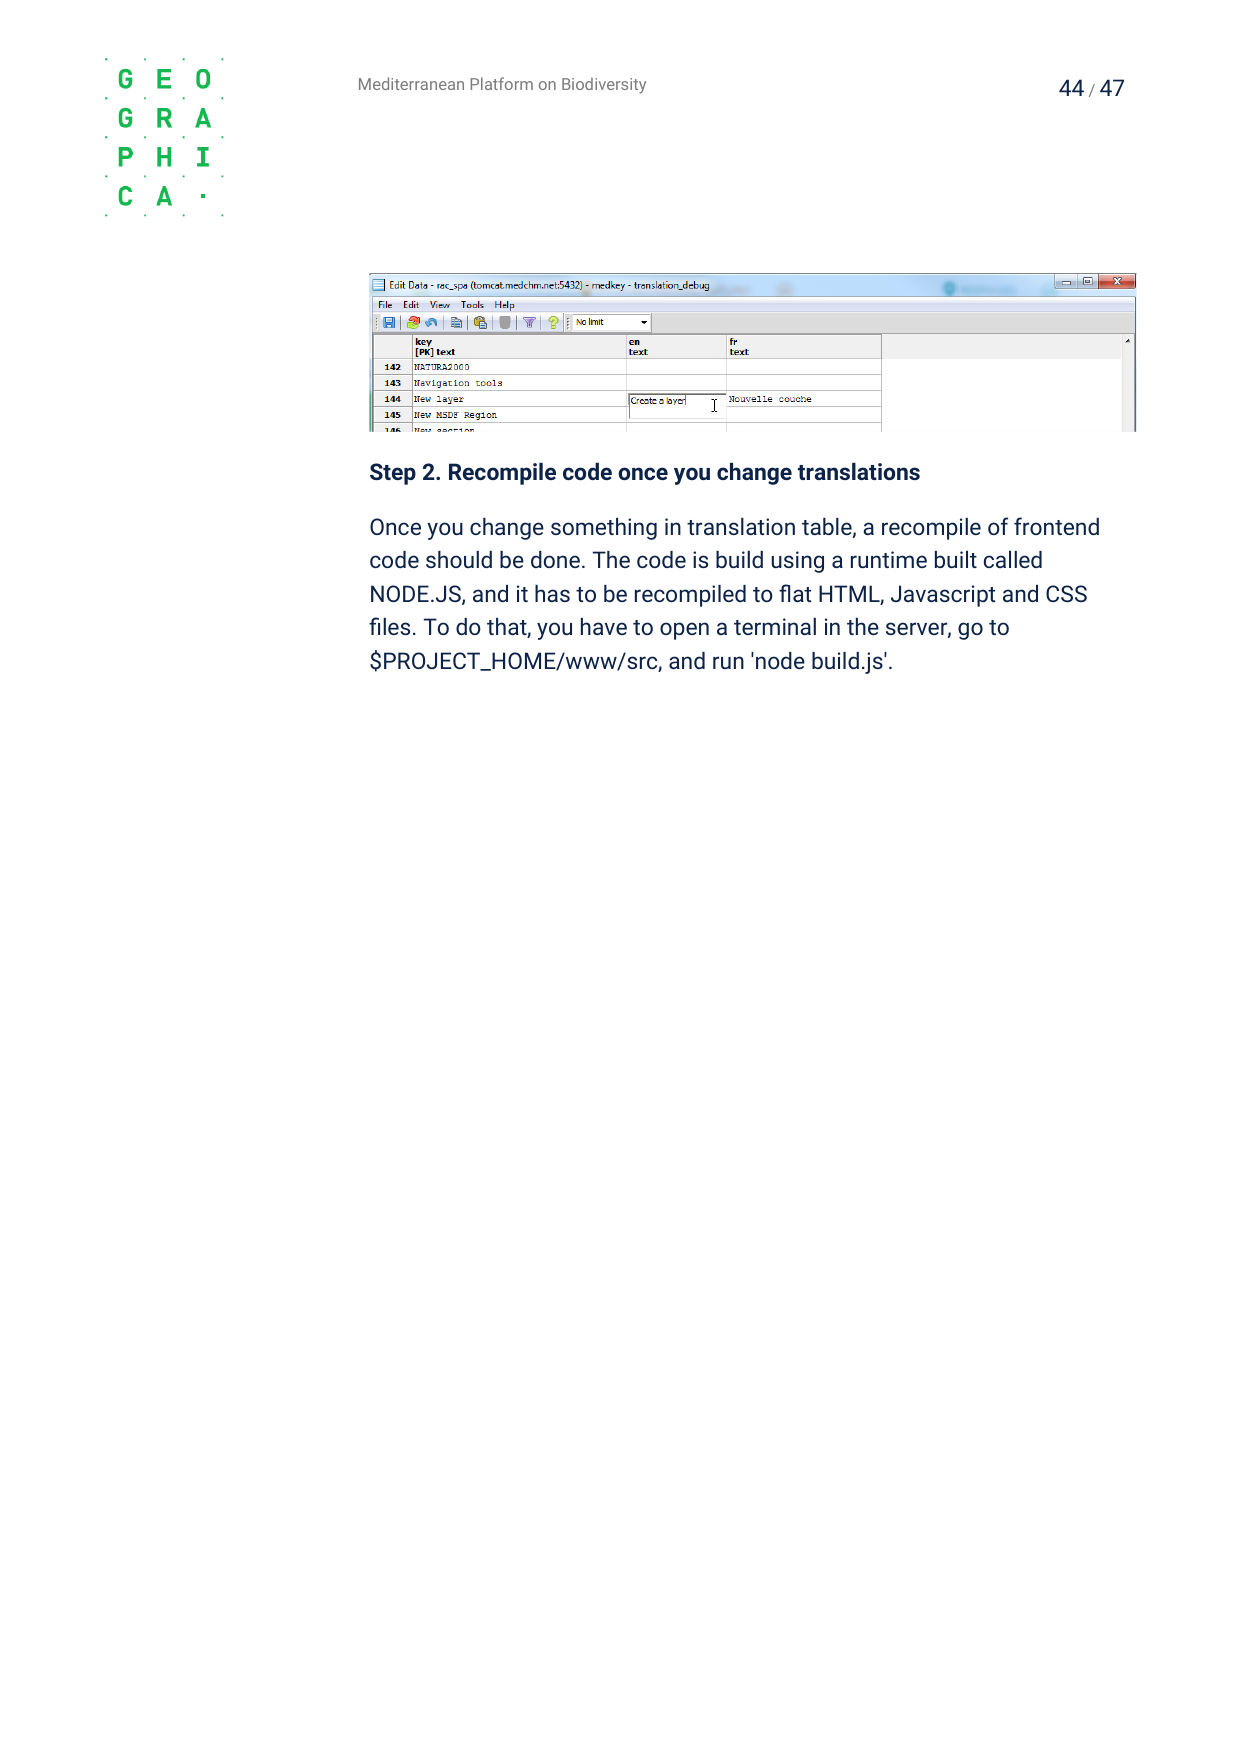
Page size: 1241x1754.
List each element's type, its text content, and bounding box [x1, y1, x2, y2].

text Once you change something in translation table, a recompile of frontend code should be done. The code is build using a runtime built called NODE.JS, and it has to be recompiled to flat HTML, Javascript and CSS files. To do that, you have to open a terminal in the server, go to $PROJECT_HOME/www/src, and run 'node build.js'. [369, 514, 1137, 675]
picture [369, 273, 1137, 432]
picture [101, 54, 227, 220]
text Step 2. Recompile code once you change translations [369, 459, 1137, 486]
